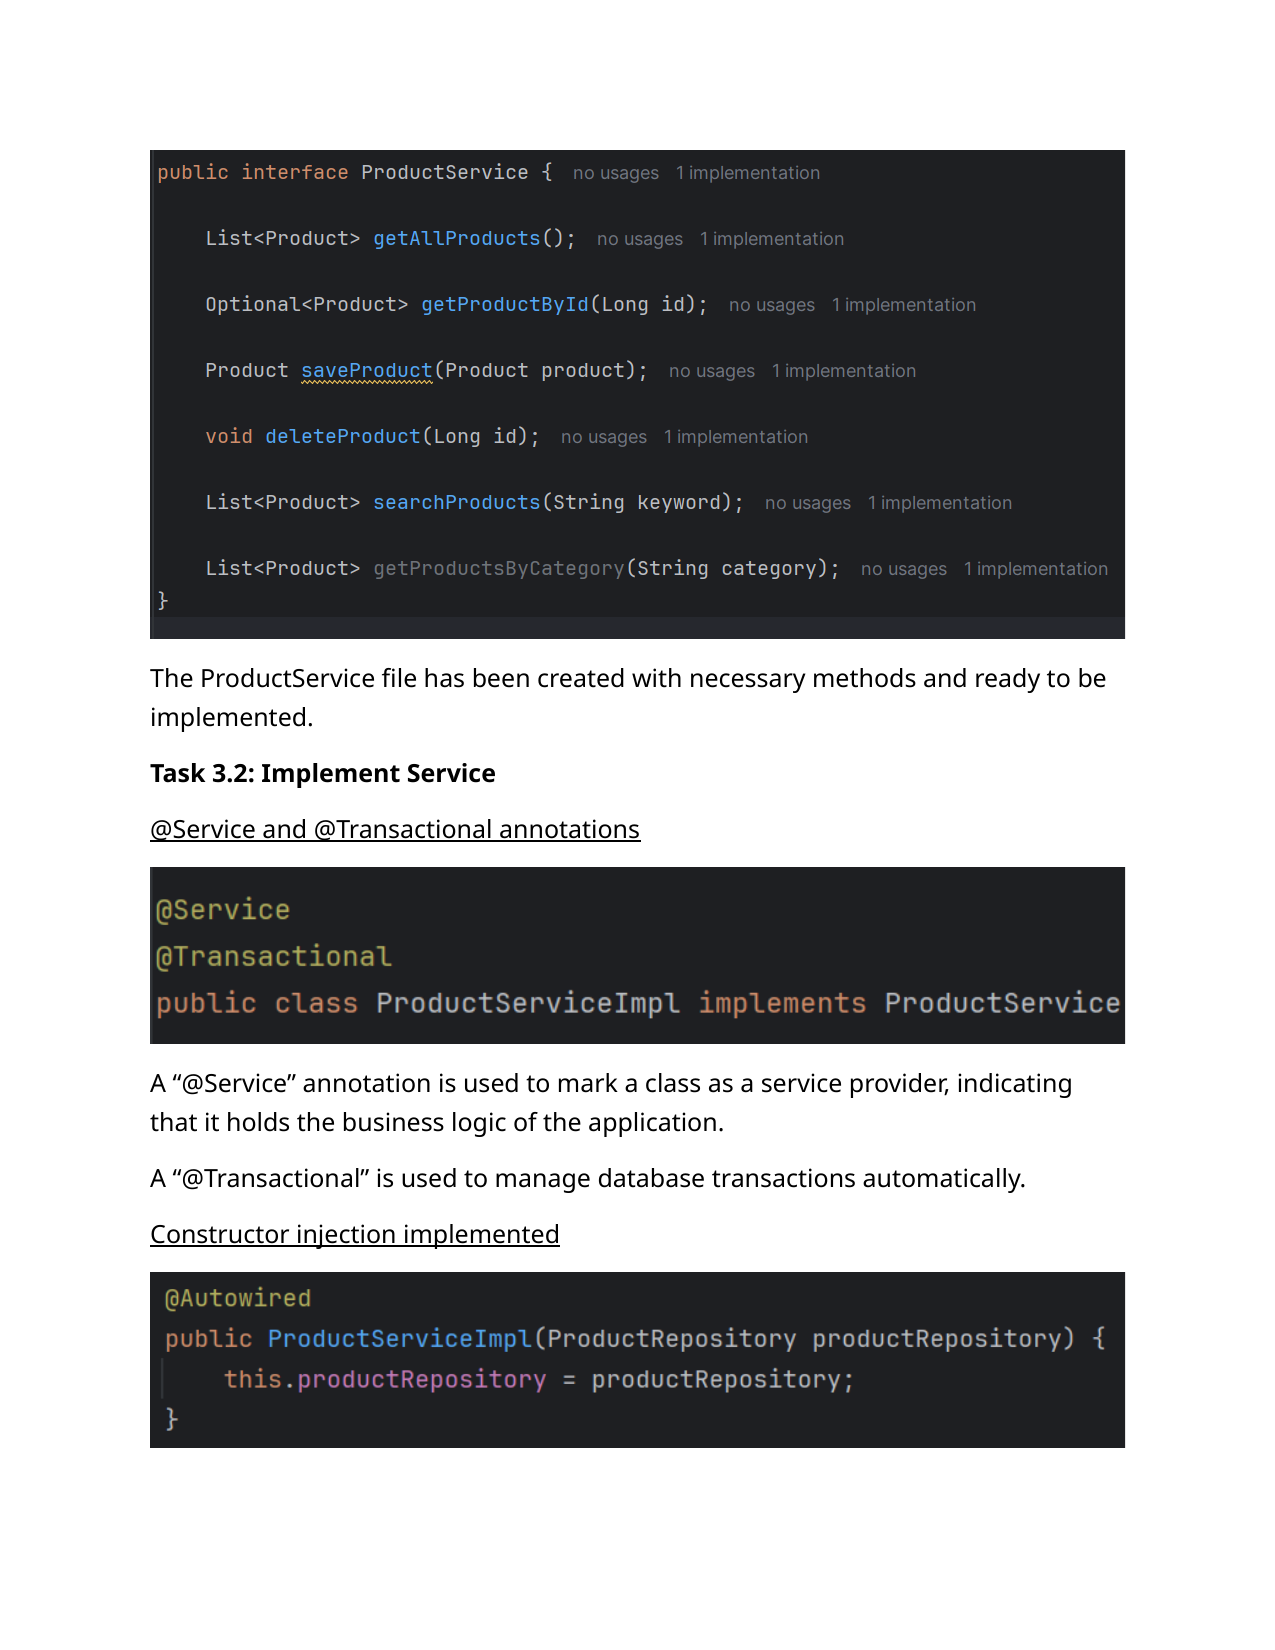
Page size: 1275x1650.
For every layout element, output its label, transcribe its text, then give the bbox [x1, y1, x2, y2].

text The ProductService file has been created with necessary methods and ready to be implemented. [150, 661, 1125, 734]
text Task 3.2: Implement Service [150, 756, 1125, 790]
picture [150, 150, 1125, 639]
text @Service and @Transactional annotations [150, 812, 1125, 846]
picture [150, 867, 1125, 1044]
text A “@Transactional” is used to manage database transactions automatically. [150, 1161, 1125, 1194]
text A “@Service” annotation is used to mark a class as a service provider, indicating that it holds the business logic of the application. [150, 1066, 1125, 1139]
picture [150, 1272, 1125, 1448]
text Constructor injection implemented [150, 1216, 1125, 1250]
